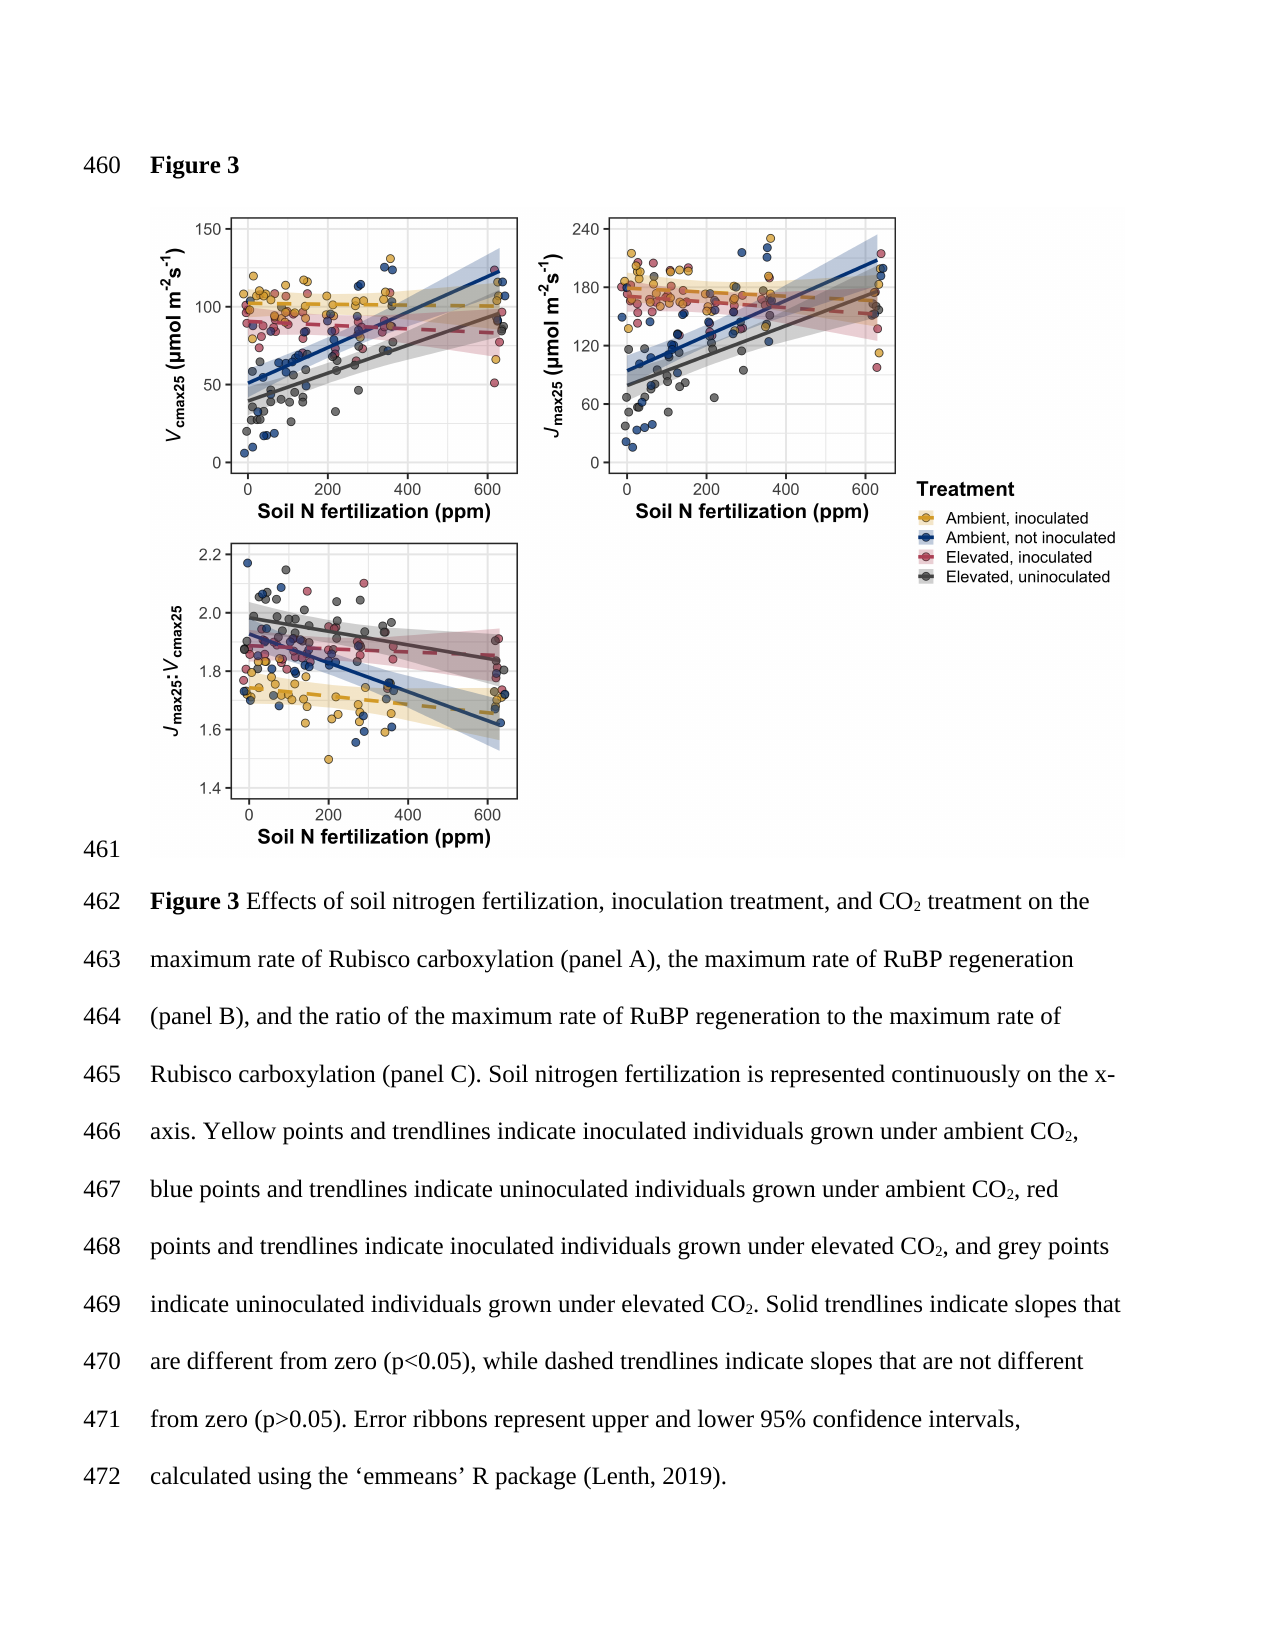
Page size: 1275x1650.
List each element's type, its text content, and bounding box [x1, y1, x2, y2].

picture [150, 207, 1125, 858]
text Figure 3 Effects of soil nitrogen fertilization, inoculation treatment, and CO2 treatment on the maximum rate of Rubisco carboxylation (panel A), the maximum rate of RuBP regeneration (panel B), and the ratio of the maximum rate of RuBP regeneration to the maximum rate of Rubisco carboxylation (panel C). Soil nitrogen fertilization is represented continuously on the x-axis. Yellow points and trendlines indicate inoculated individuals grown under ambient CO2, blue points and trendlines indicate uninoculated individuals grown under ambient CO2, red points and trendlines indicate inoculated individuals grown under elevated CO2, and grey points indicate uninoculated individuals grown under elevated CO2. Solid trendlines indicate slopes that are different from zero (p<0.05), while dashed trendlines indicate slopes that are not different from zero (p>0.05). Error ribbons represent upper and lower 95% confidence intervals, calculated using the ‘emmeans’ R package (Lenth, 2019). [150, 886, 1125, 1490]
text Figure 3 [150, 150, 1125, 179]
